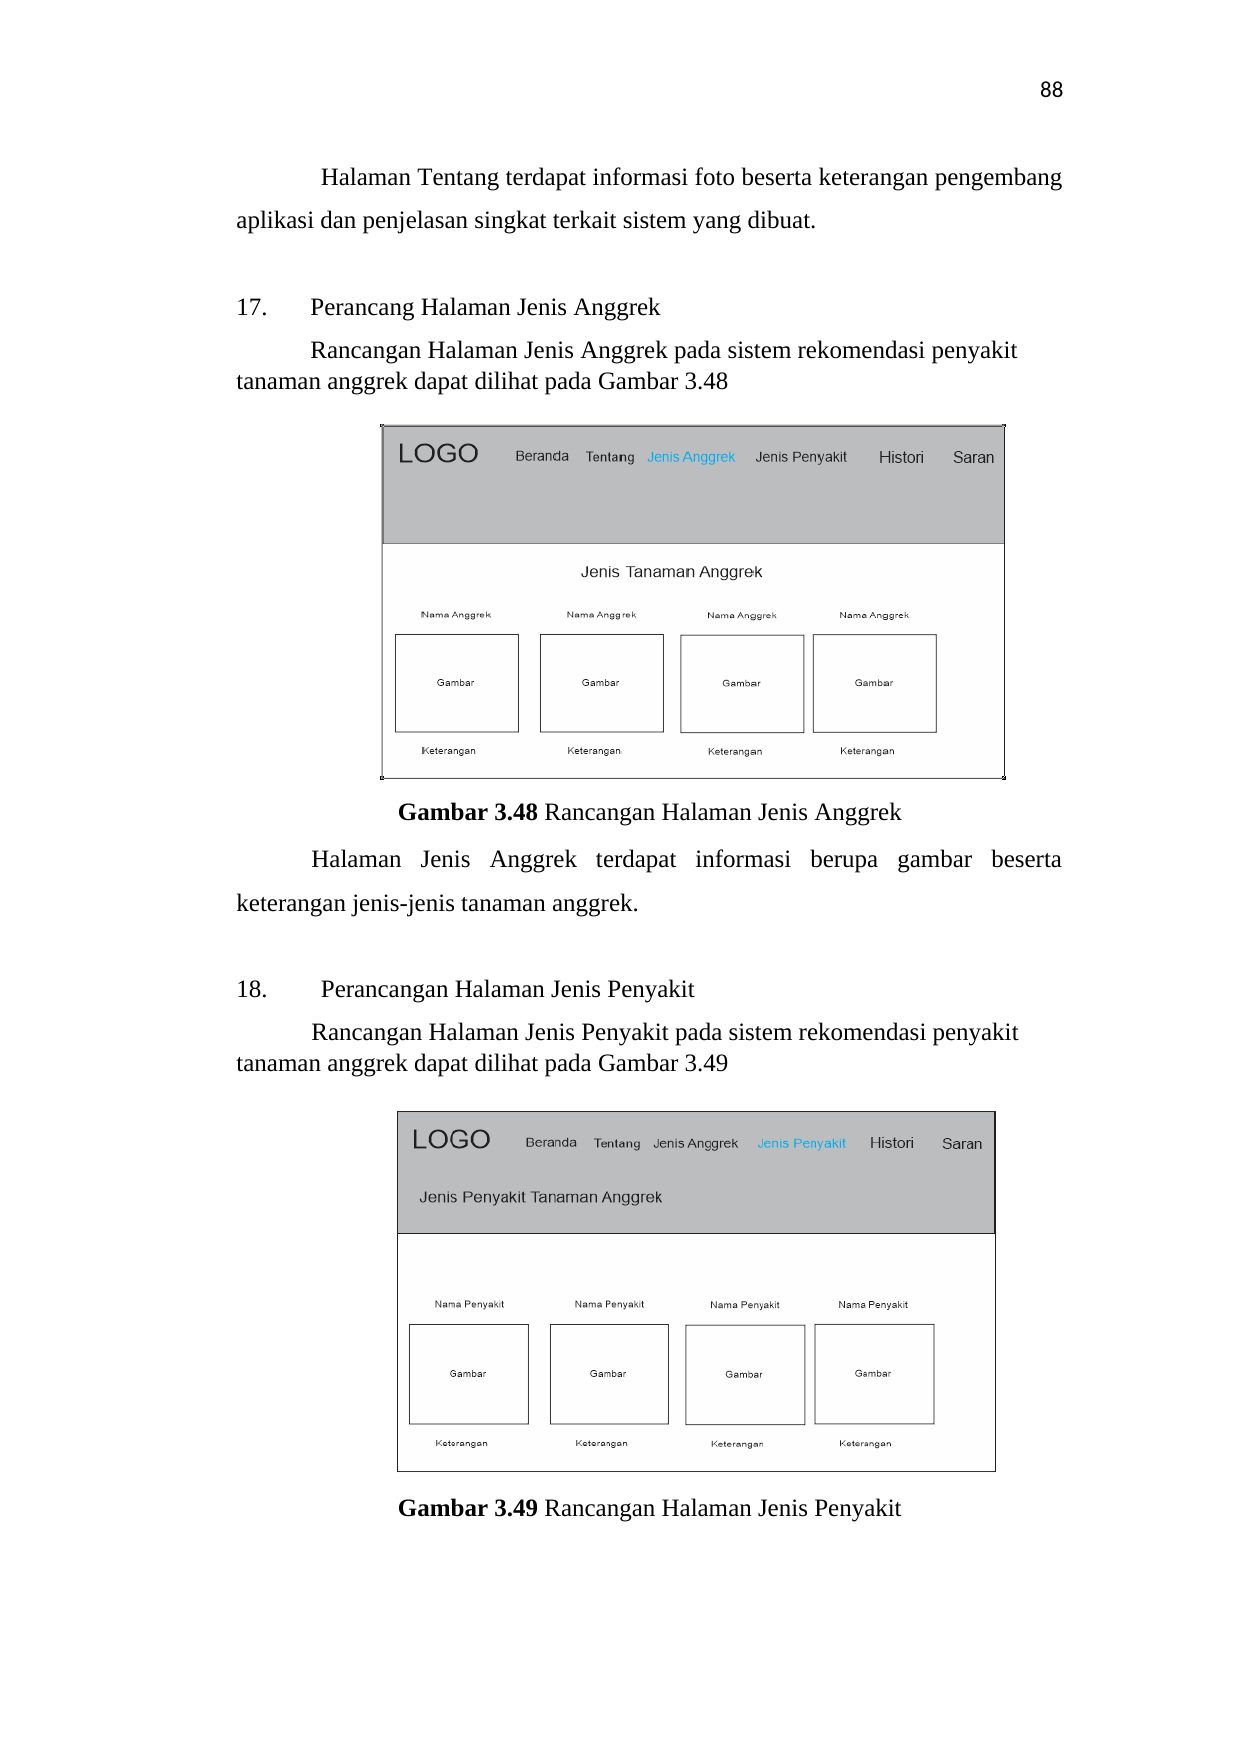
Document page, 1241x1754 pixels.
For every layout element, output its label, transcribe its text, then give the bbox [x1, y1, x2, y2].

text Gambar 3.48 Rancangan Halaman Jenis Anggrek [236, 797, 1063, 826]
picture [364, 413, 1019, 783]
text Rancangan Halaman Jenis Anggrek pada sistem rekomendasi penyakit tanaman anggrek dapat dilihat pada Gambar 3.48 [236, 335, 1063, 395]
text Gambar 3.49 Rancangan Halaman Jenis Penyakit [236, 1493, 1063, 1522]
picture [382, 1095, 1002, 1480]
list Halaman Tentang terdapat informasi foto beserta keterangan pengembang aplikasi dan penjelasan singkat terkait sistem yang dibuat. [236, 162, 1063, 234]
text Rancangan Halaman Jenis Penyakit pada sistem rekomendasi penyakit tanaman anggrek dapat dilihat pada Gambar 3.49 [236, 1017, 1063, 1077]
list Halaman Jenis Anggrek terdapat informasi berupa gambar beserta keterangan jenis-jenis tanaman anggrek. [236, 844, 1063, 916]
list Perancangan Halaman Jenis Penyakit [236, 974, 1063, 1003]
list Perancang Halaman Jenis Anggrek [236, 292, 1063, 321]
